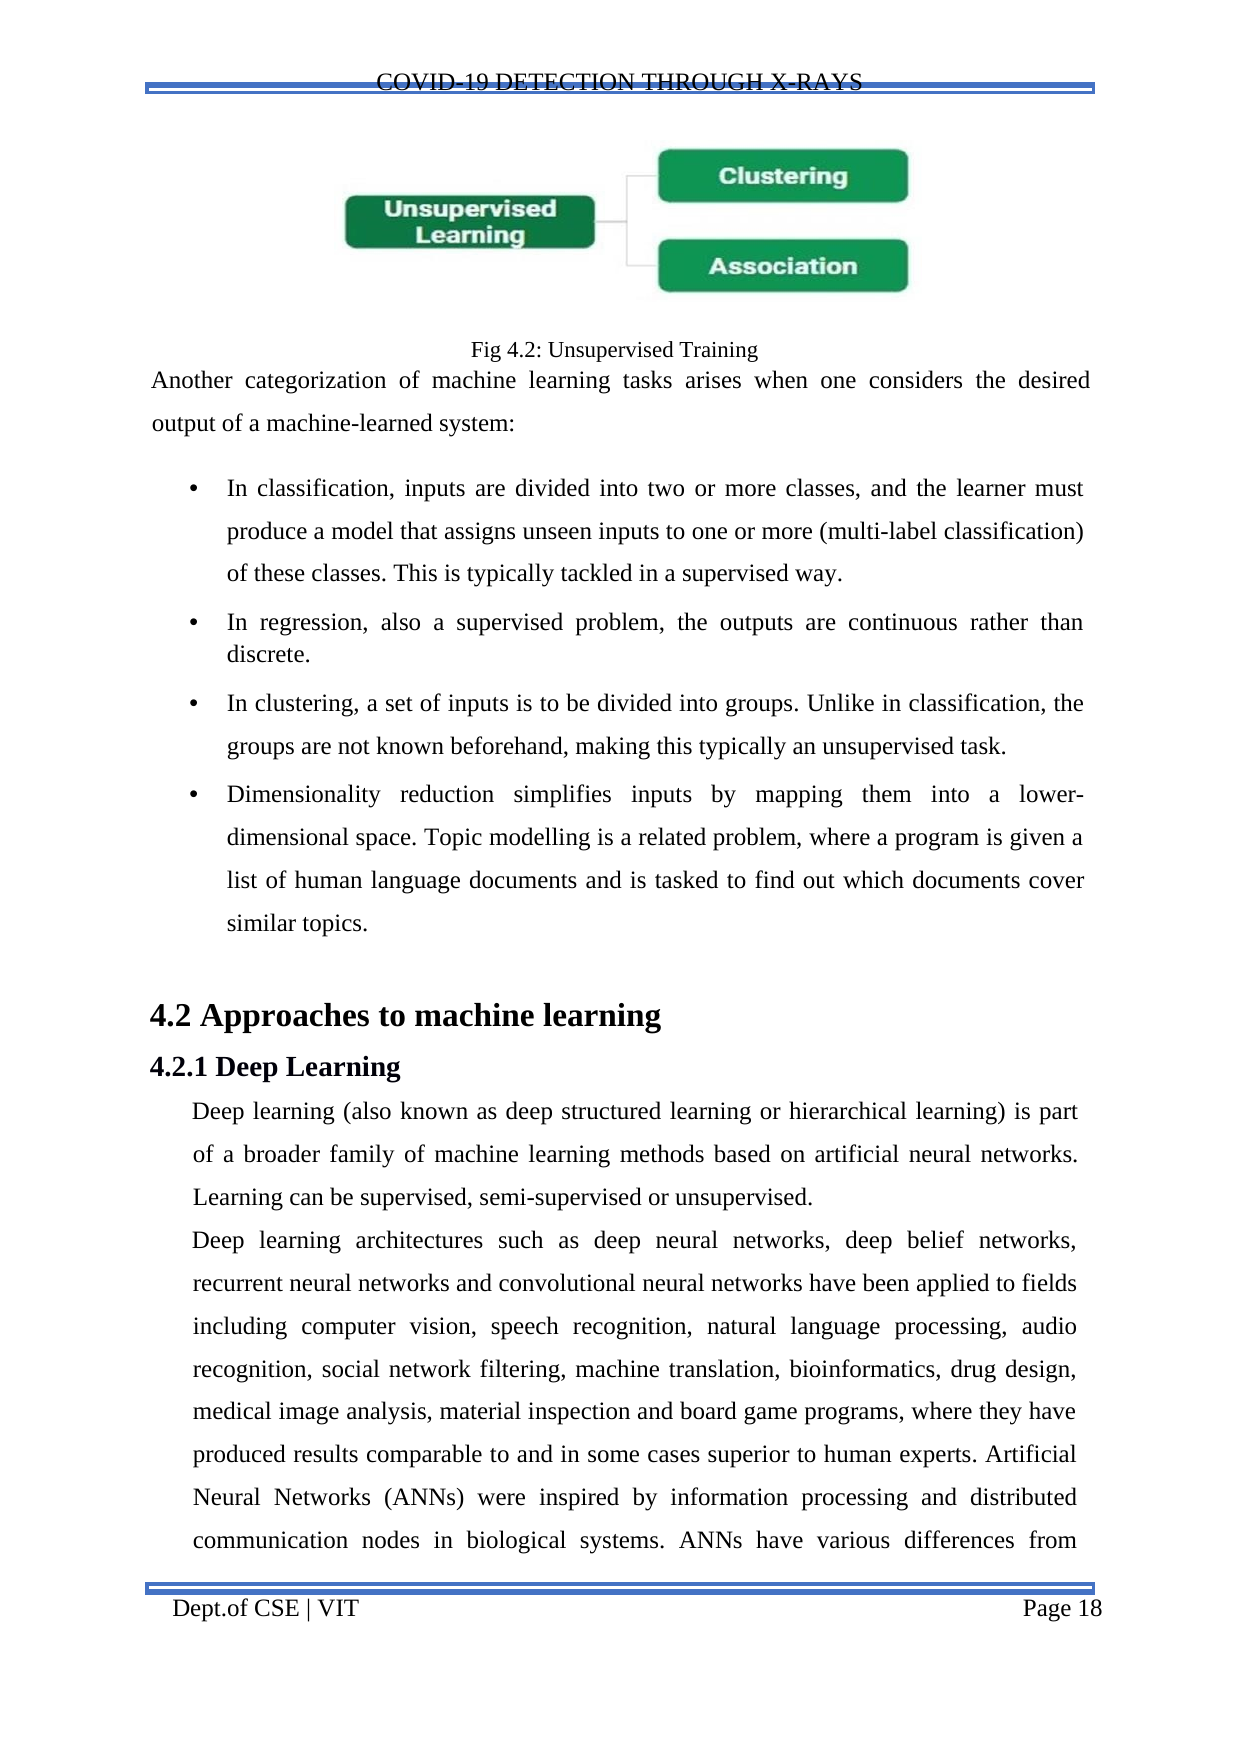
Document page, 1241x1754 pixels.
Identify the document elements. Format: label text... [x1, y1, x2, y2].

text Deep learning (also known as deep structured learning or hierarchical learning) is part of a broader family of machine learning methods based on artificial neural networks. Learning can be supervised, semi-supervised or unsupervised. [192, 1096, 1079, 1211]
list Dimensionality reduction simplifies inputs by mapping them into a lower- dimensional space. Topic modelling is a related problem, where a program is given a list of human language documents and is tasked to find out which documents cover similar topics. [189, 779, 1085, 937]
list In clustering, a set of inputs is to be divided into groups. Unlike in classification, the groups are not known beforehand, making this typically an unsupervised task. [189, 688, 1085, 759]
subtitle 4.2.1 Deep Learning [149, 1049, 1098, 1083]
picture [334, 140, 922, 302]
subtitle 4.2 Approaches to machine learning [149, 996, 1108, 1034]
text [192, 1225, 1078, 1554]
text Fig 4.2: Unsupervised Training [157, 336, 1071, 362]
list In classification, inputs are divided into two or more classes, and the learner must produce a model that assigns unseen inputs to one or more (multi-label classification) of these classes. This is typically tackled in a supervised way. [189, 473, 1085, 587]
list In regression, also a supervised problem, the outputs are continuous rather than discrete. [189, 607, 1085, 668]
text Another categorization of machine learning tasks arises when one considers the desired output of a machine-learned system: [151, 365, 1091, 436]
